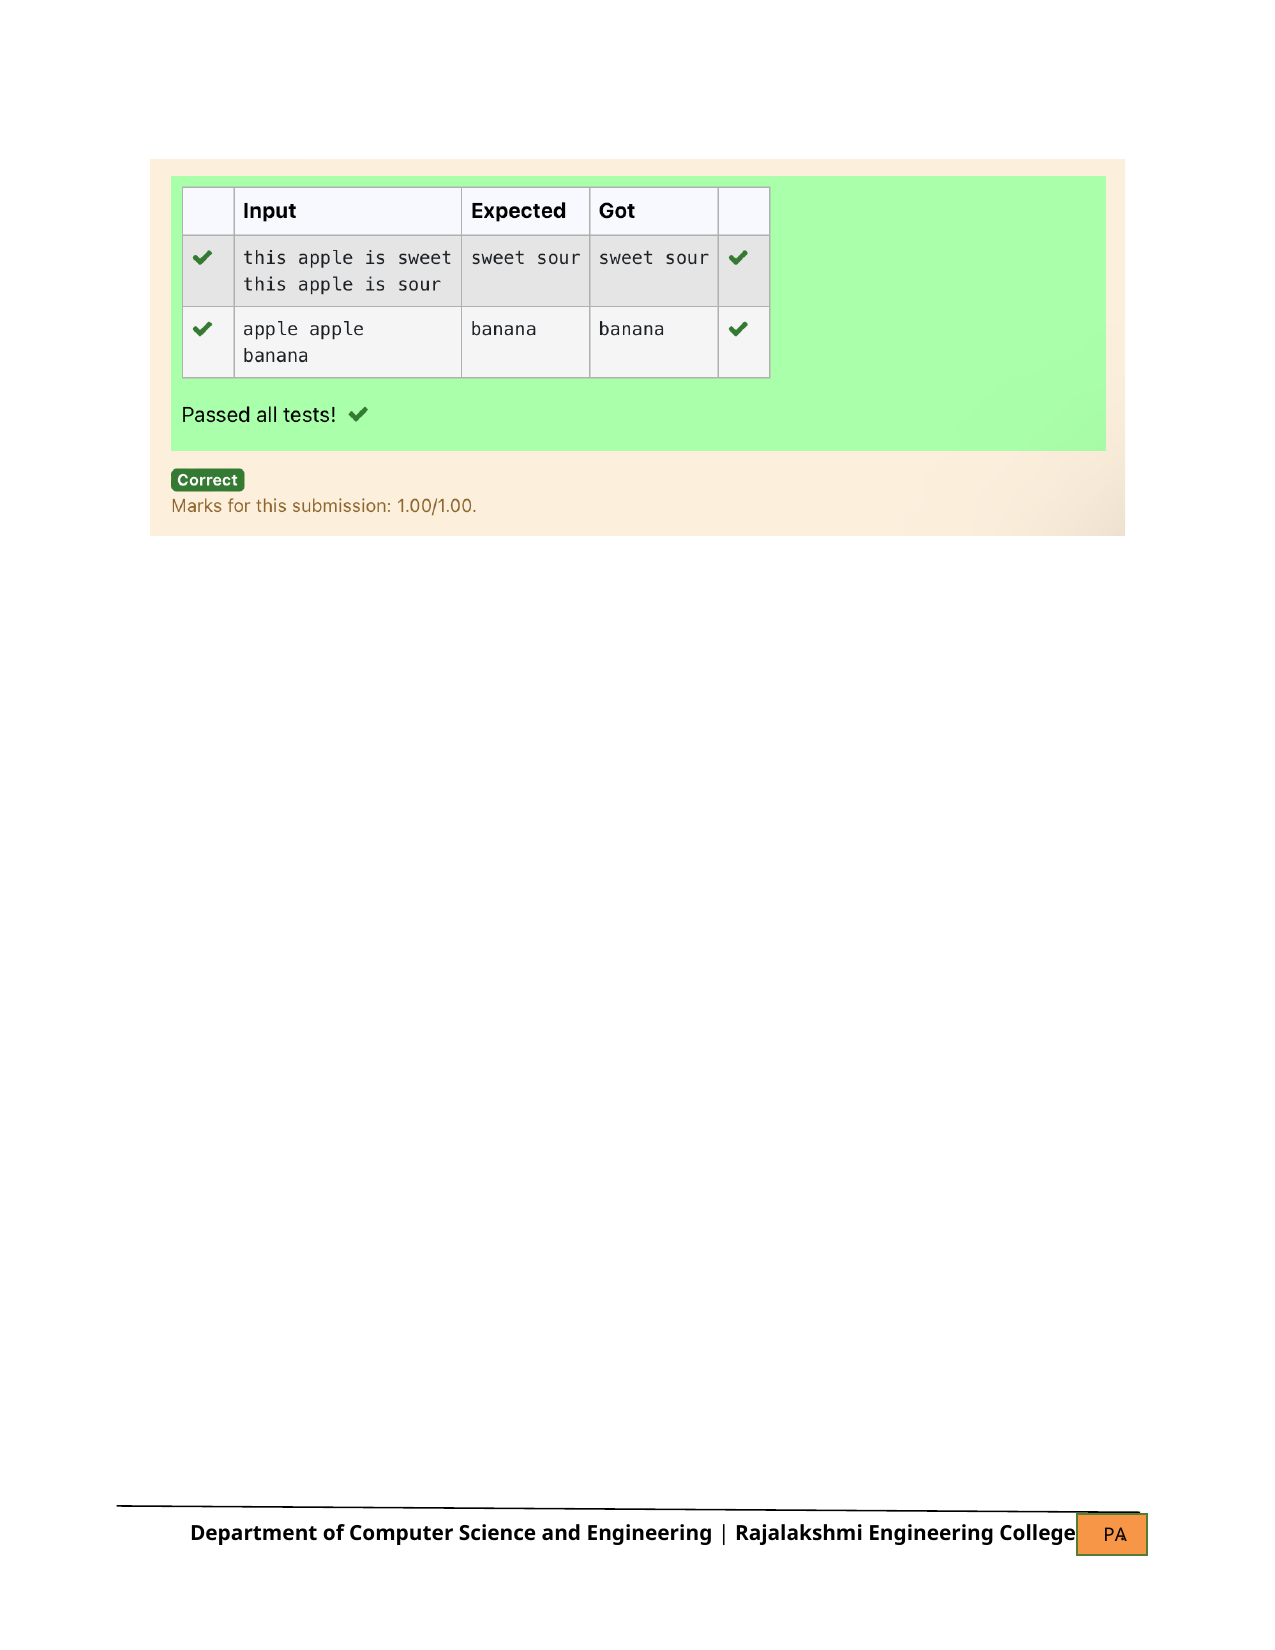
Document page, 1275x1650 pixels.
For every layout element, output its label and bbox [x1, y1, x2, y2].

picture [150, 150, 1125, 536]
